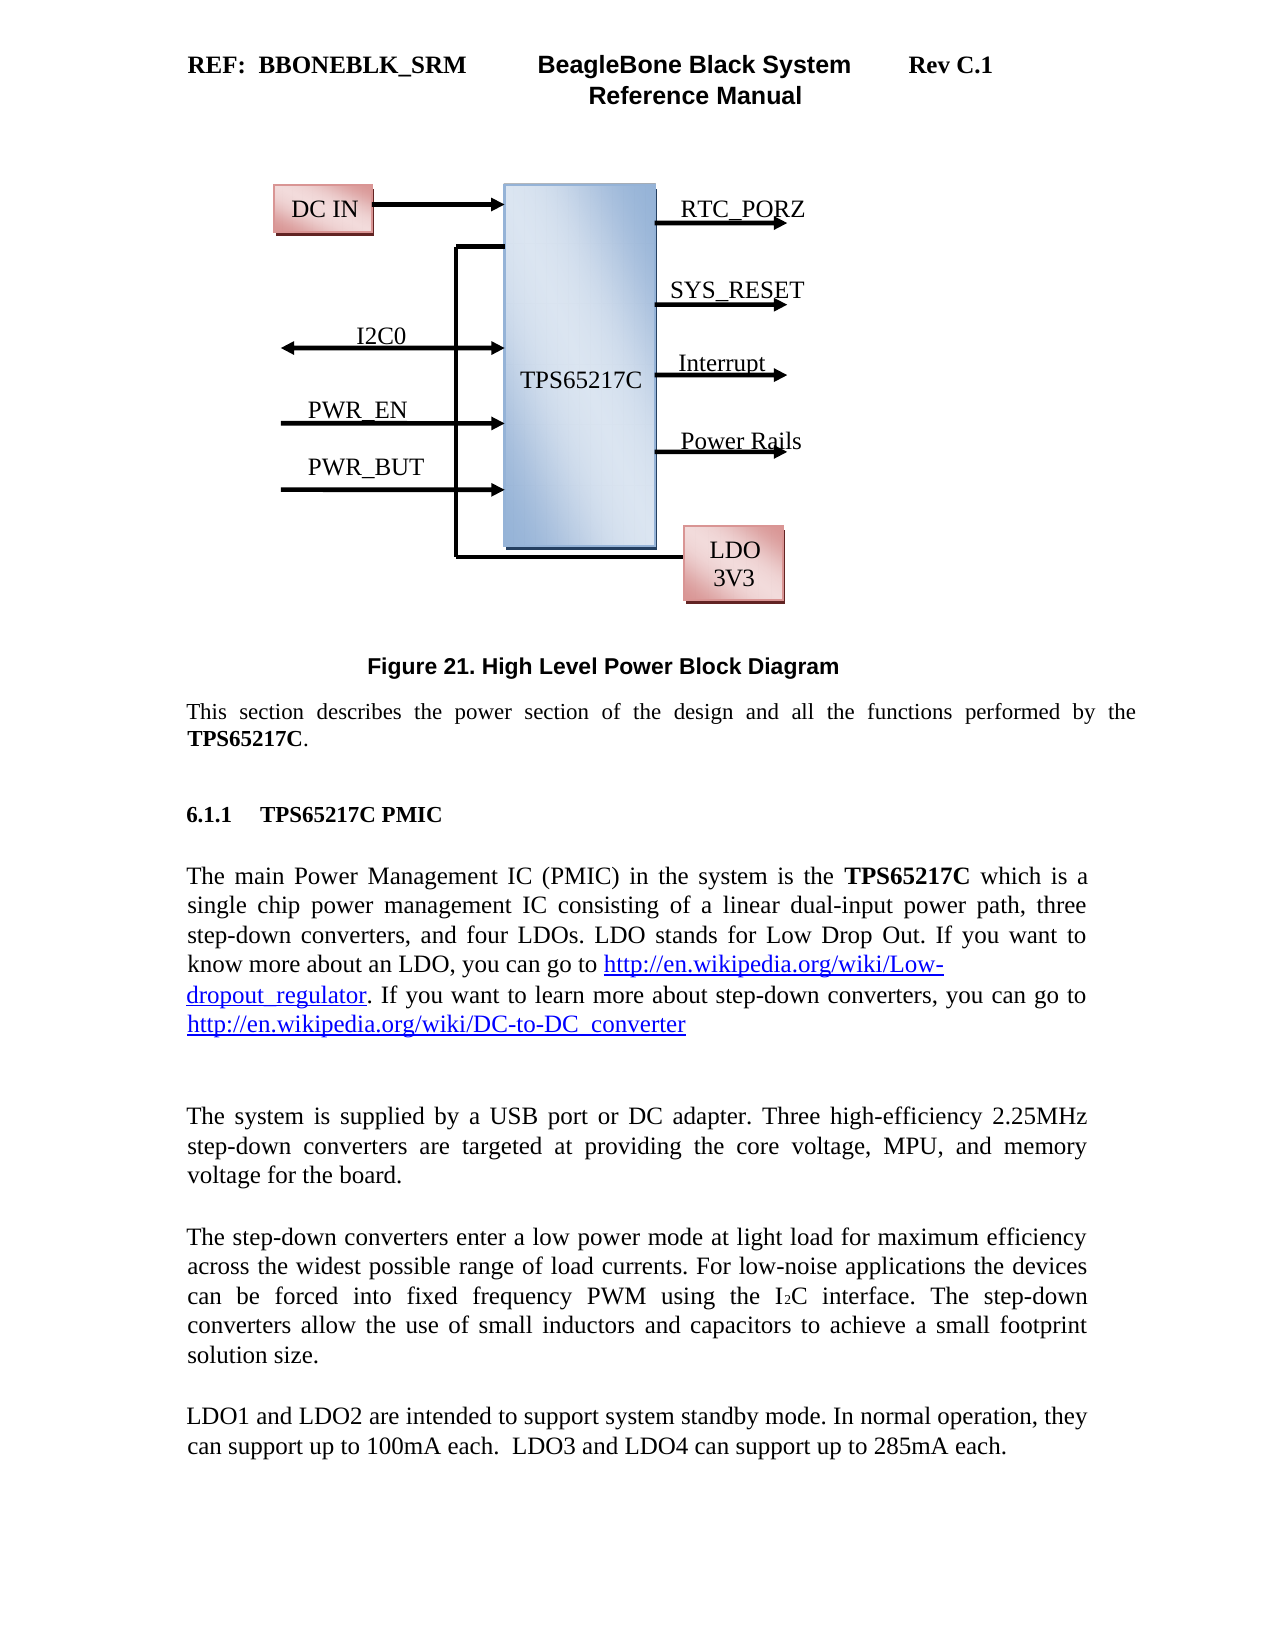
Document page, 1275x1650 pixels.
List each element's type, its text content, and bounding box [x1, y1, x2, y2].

text This section describes the power section of the design and all the functions performed by the TPS65217C. [186, 698, 1137, 751]
text The system is supplied by a USB port or DC adapter. Three high-efficiency 2.25MHz step-down converters are targeted at providing the core voltage, MPU, and memory voltage for the board. [186, 1101, 1088, 1189]
text The main Power Management IC (PMIC) in the system is the TPS65217C which is a single chip power management IC consisting of a linear dual-input power path, three step-down converters, and four LDOs. LDO stands for Low Drop Out. If you want to know more about an LDO, you can go to http://en.wikipedia.org/wiki/Low- [186, 861, 1088, 978]
subtitle 6.1.1 TPS65217C PMIC [186, 801, 1183, 828]
text The step-down converters enter a low power mode at light load for maximum efficiency across the widest possible range of load currents. For low-noise applications the devices can be forced into fixed frequency PWM using the I2C interface. The step-down converters allow the use of small inductors and capacitors to achieve a small footprint solution size. [186, 1222, 1088, 1369]
subtitle Figure 21. High Level Power Block Diagram [367, 653, 1183, 679]
picture [685, 527, 782, 599]
picture [275, 186, 371, 231]
text dropout_regulator. If you want to learn more about step-down converters, you can go to http://en.wikipedia.org/wiki/DC-to-DC_converter [186, 980, 1088, 1038]
picture [506, 186, 654, 545]
text LDO1 and LDO2 are intended to support system standby mode. In normal operation, they can support up to 100mA each. LDO3 and LDO4 can support up to 285mA each. [186, 1401, 1088, 1459]
